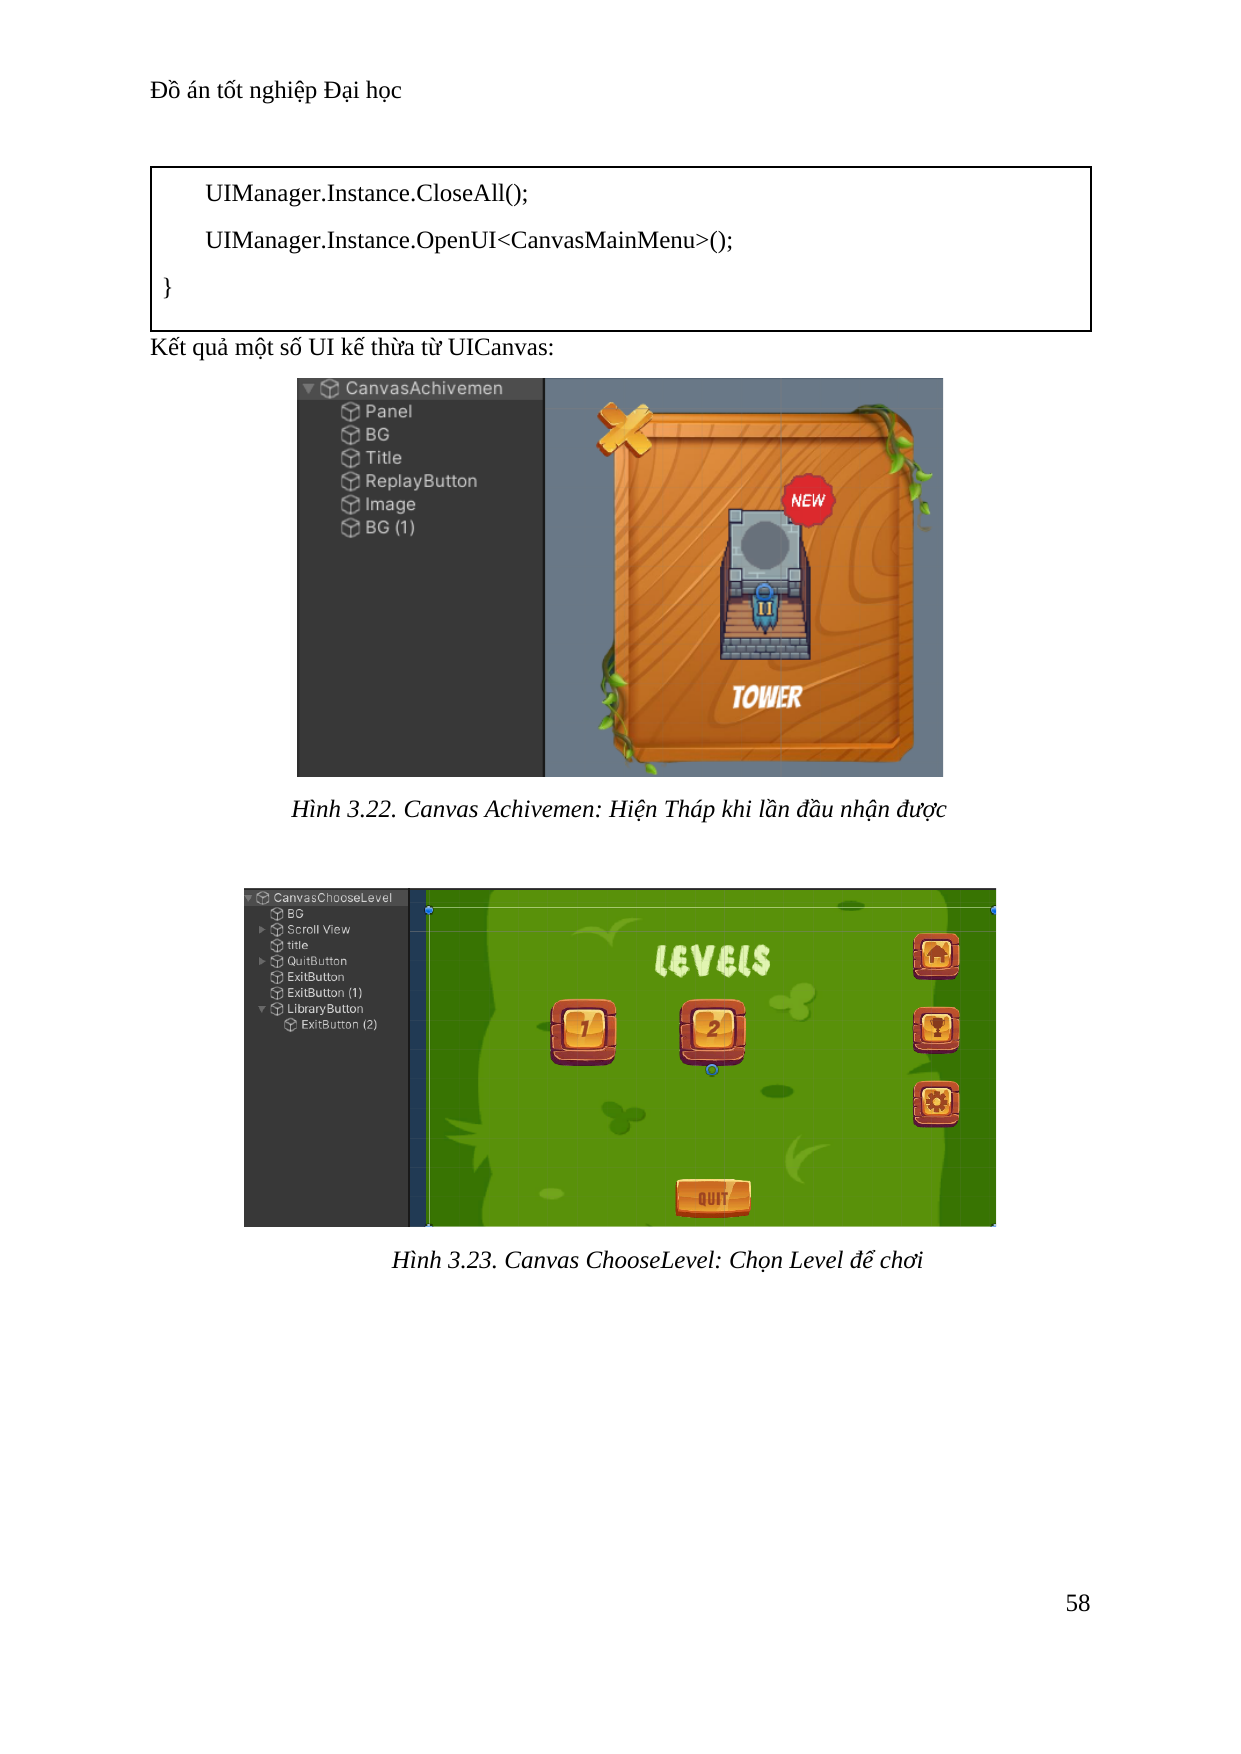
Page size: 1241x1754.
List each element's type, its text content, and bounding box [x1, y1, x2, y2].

text Kết quả một số UI kế thừa từ UICanvas: [150, 332, 1090, 361]
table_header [152, 168, 1090, 330]
subtitle Hình 3.23. Canvas ChooseLevel: Chọn Level để chơi [150, 1245, 1090, 1273]
picture [244, 888, 997, 1227]
picture [297, 378, 944, 777]
subtitle Hình 3.22. Canvas Achivemen: Hiện Tháp khi lần đầu nhận được [150, 794, 1090, 823]
